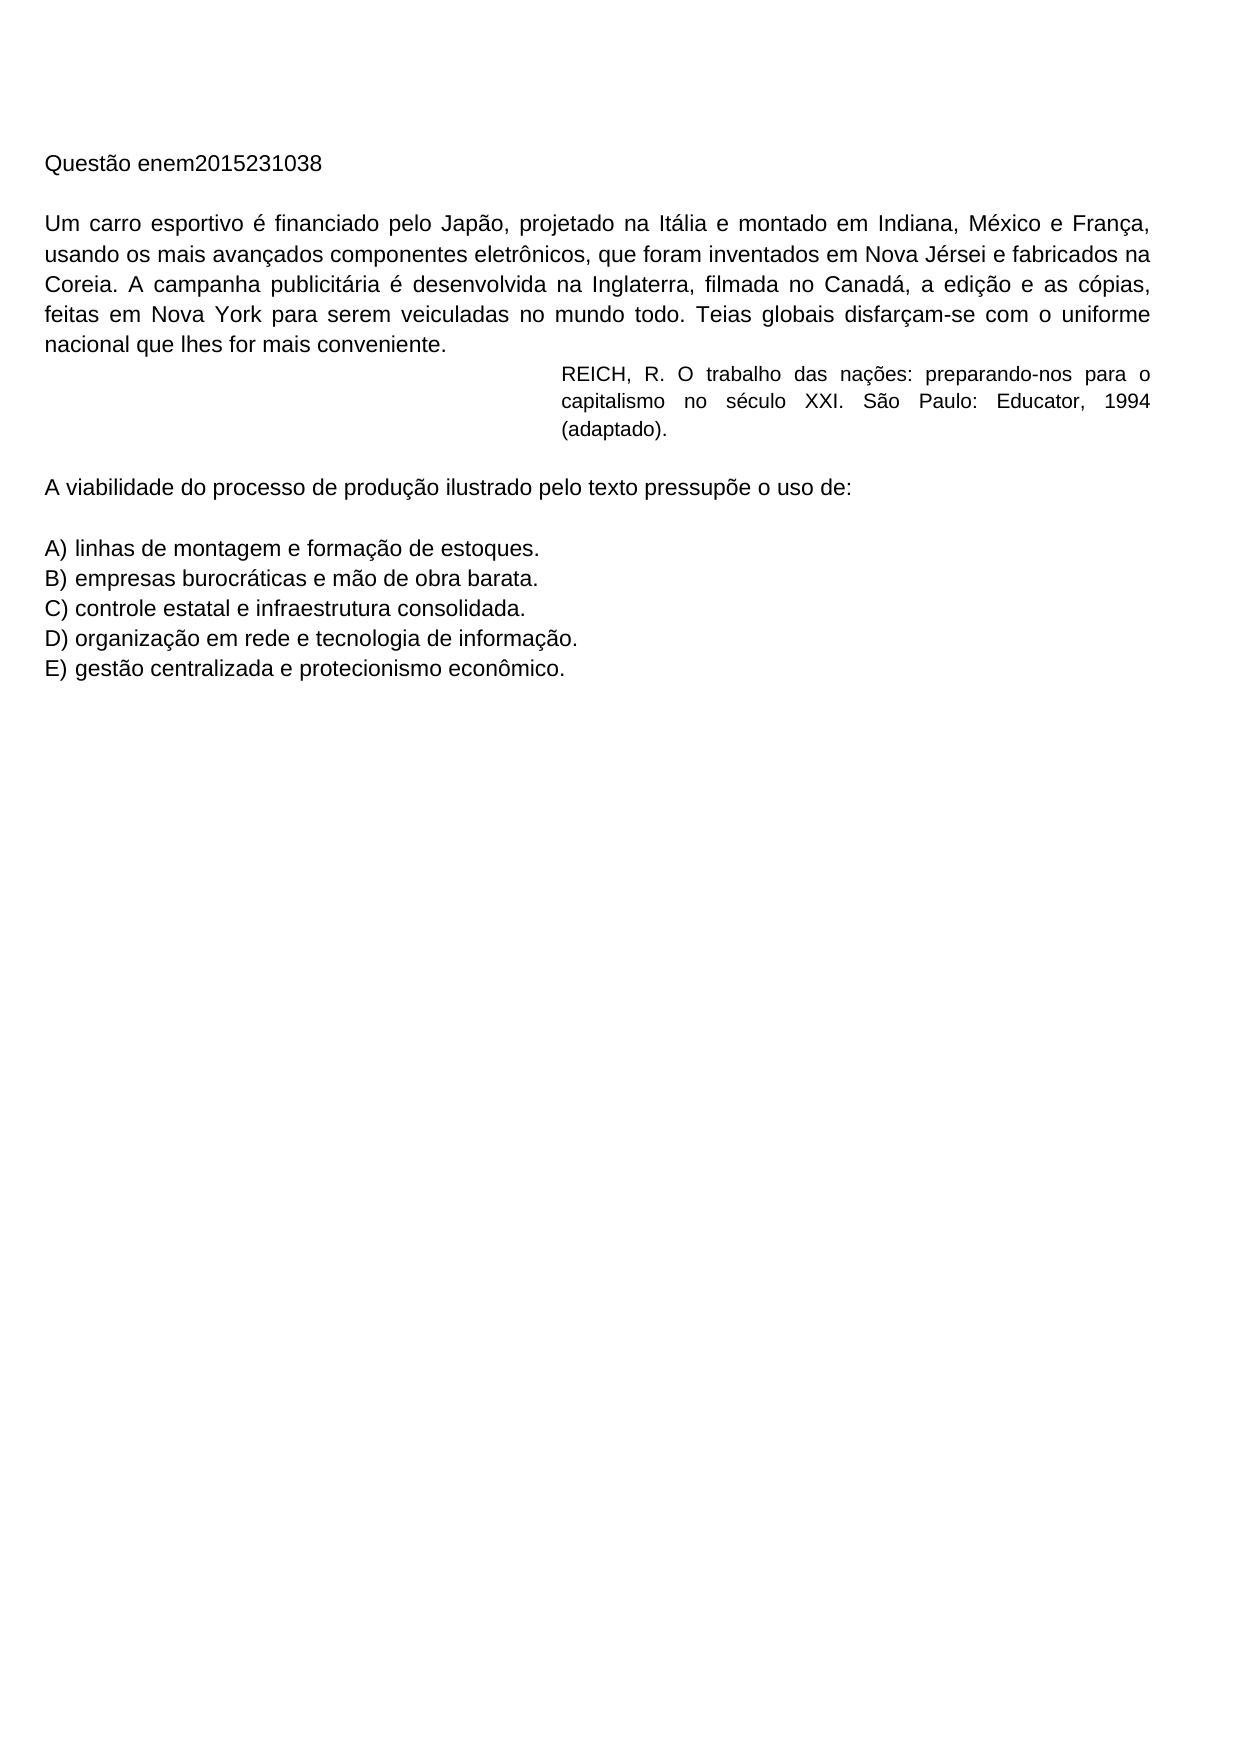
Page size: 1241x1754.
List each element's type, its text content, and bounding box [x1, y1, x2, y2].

list linhas de montagem e formação de estoques. [44, 534, 1151, 561]
text A viabilidade do processo de produção ilustrado pelo texto pressupõe o uso de: [44, 474, 1151, 501]
list controle estatal e infraestrutura consolidada. [44, 595, 1151, 621]
text Um carro esportivo é financiado pelo Japão, projetado na Itália e montado em Indiana, México e França, usando os mais avançados componentes eletrônicos, que foram inventados em Nova Jérsei e fabricados na Coreia. A campanha publicitária é desenvolvida na Inglaterra, filmada no Canadá, a edição e as cópias, feitas em Nova York para serem veiculadas no mundo todo. Teias globais disfarçam-se com o uniforme nacional que lhes for mais conveniente. [44, 210, 1151, 358]
text REICH, R. O trabalho das nações: preparando-nos para o capitalismo no século XXI. São Paulo: Educator, 1994 (adaptado). [561, 361, 1151, 440]
list organização em rede e tecnologia de informação. [44, 625, 1151, 652]
list empresas burocráticas e mão de obra barata. [44, 565, 1151, 591]
list gestão centralizada e protecionismo econômico. [44, 655, 1151, 682]
text Questão enem2015231038 [44, 150, 1151, 176]
